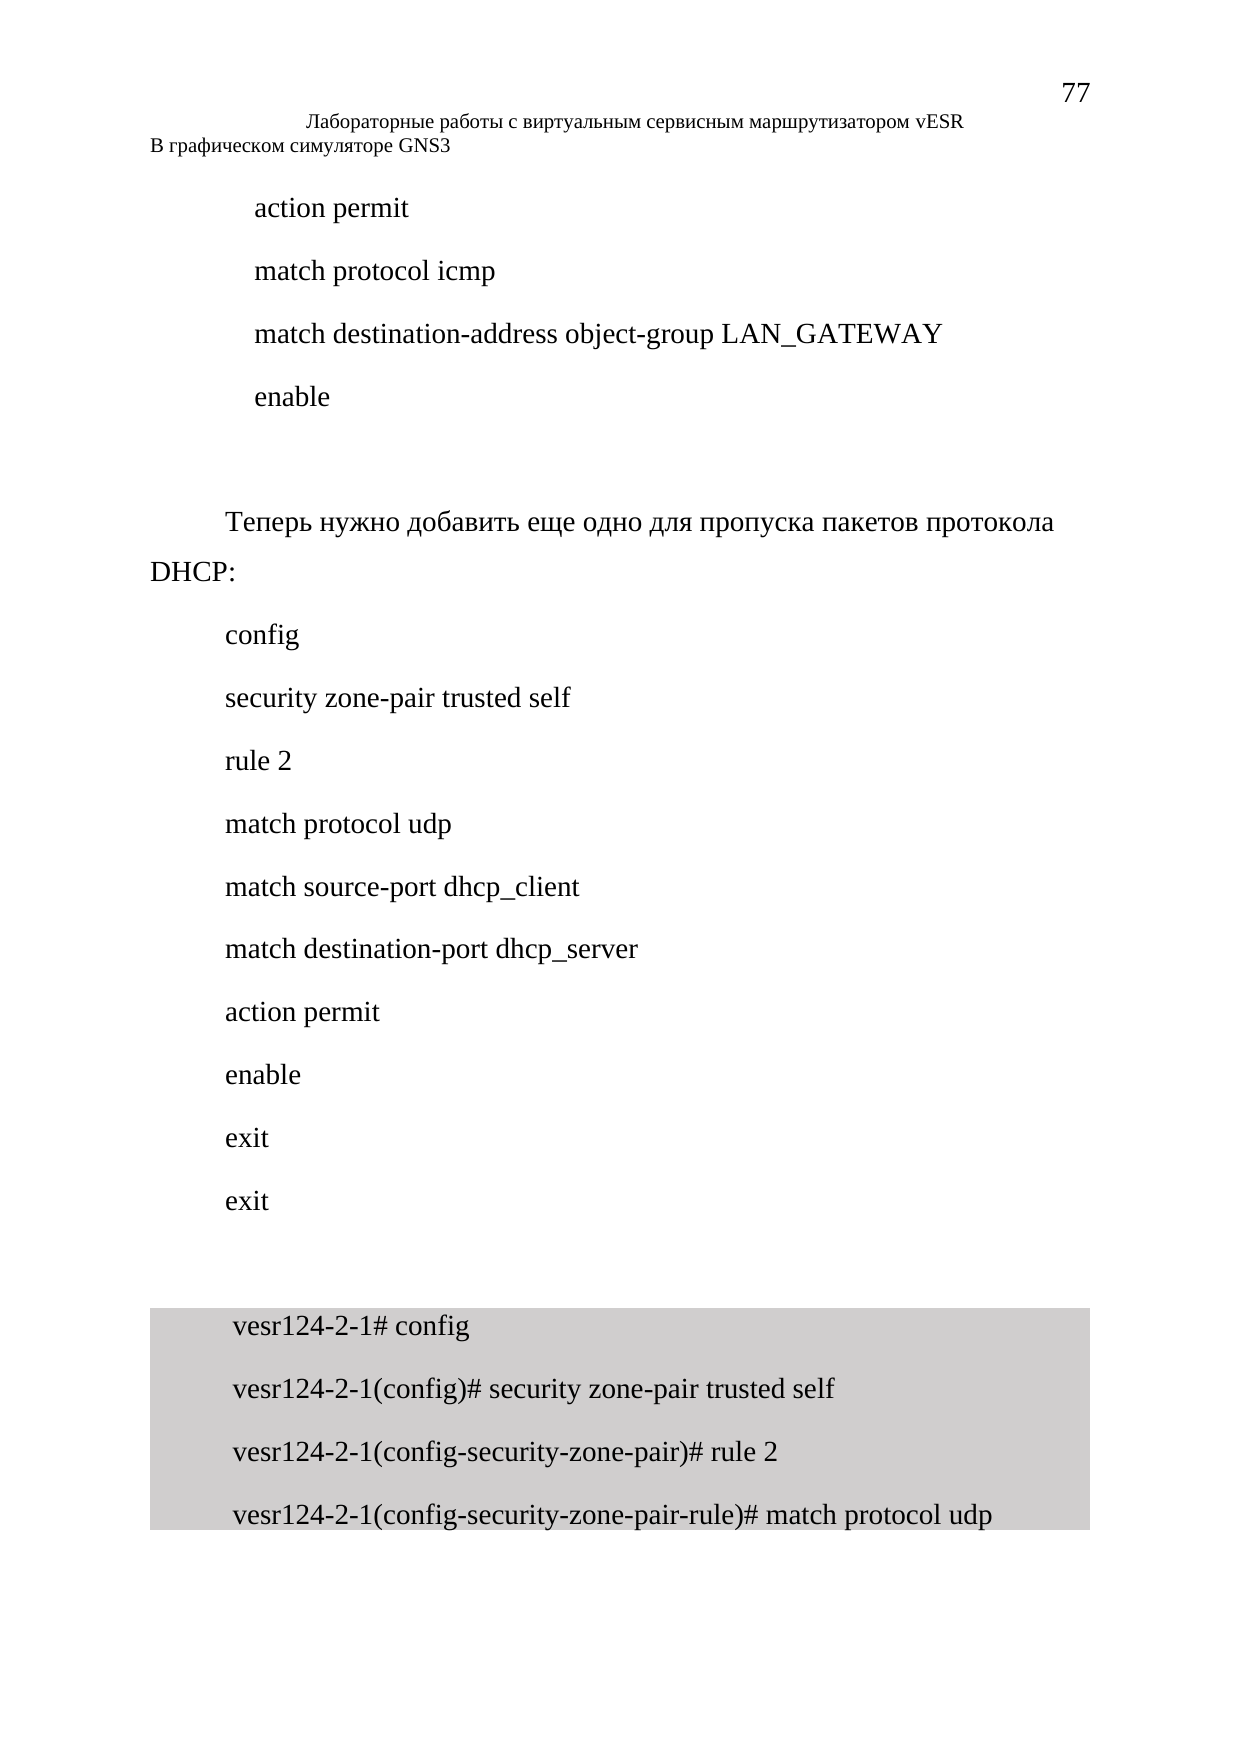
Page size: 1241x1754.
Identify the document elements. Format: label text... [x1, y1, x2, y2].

text match protocol icmp [150, 253, 1090, 287]
text Теперь нужно добавить еще одно для пропуска пакетов протокола DHCP: [150, 504, 1090, 588]
text vesr124-2-1(config-security-zone-pair-rule)# match protocol udp [150, 1497, 1090, 1530]
text vesr124-2-1(config)# security zone-pair trusted self [150, 1371, 1090, 1405]
text match source-port dhcp_client [150, 869, 1090, 902]
text vesr124-2-1(config-security-zone-pair)# rule 2 [150, 1434, 1090, 1467]
text exit [150, 1120, 1090, 1153]
text vesr124-2-1# config [150, 1308, 1090, 1342]
text action permit [150, 994, 1090, 1028]
text rule 2 [150, 743, 1090, 777]
text exit [150, 1183, 1090, 1216]
text match destination-address object-group LAN_GATEWAY [150, 316, 1090, 349]
text match protocol udp [150, 806, 1090, 839]
text enable [150, 1057, 1090, 1091]
text security zone-pair trusted self [150, 680, 1090, 714]
text config [150, 617, 1090, 651]
text enable [150, 379, 1090, 412]
text action permit [150, 190, 1090, 224]
text match destination-port dhcp_server [150, 931, 1090, 965]
